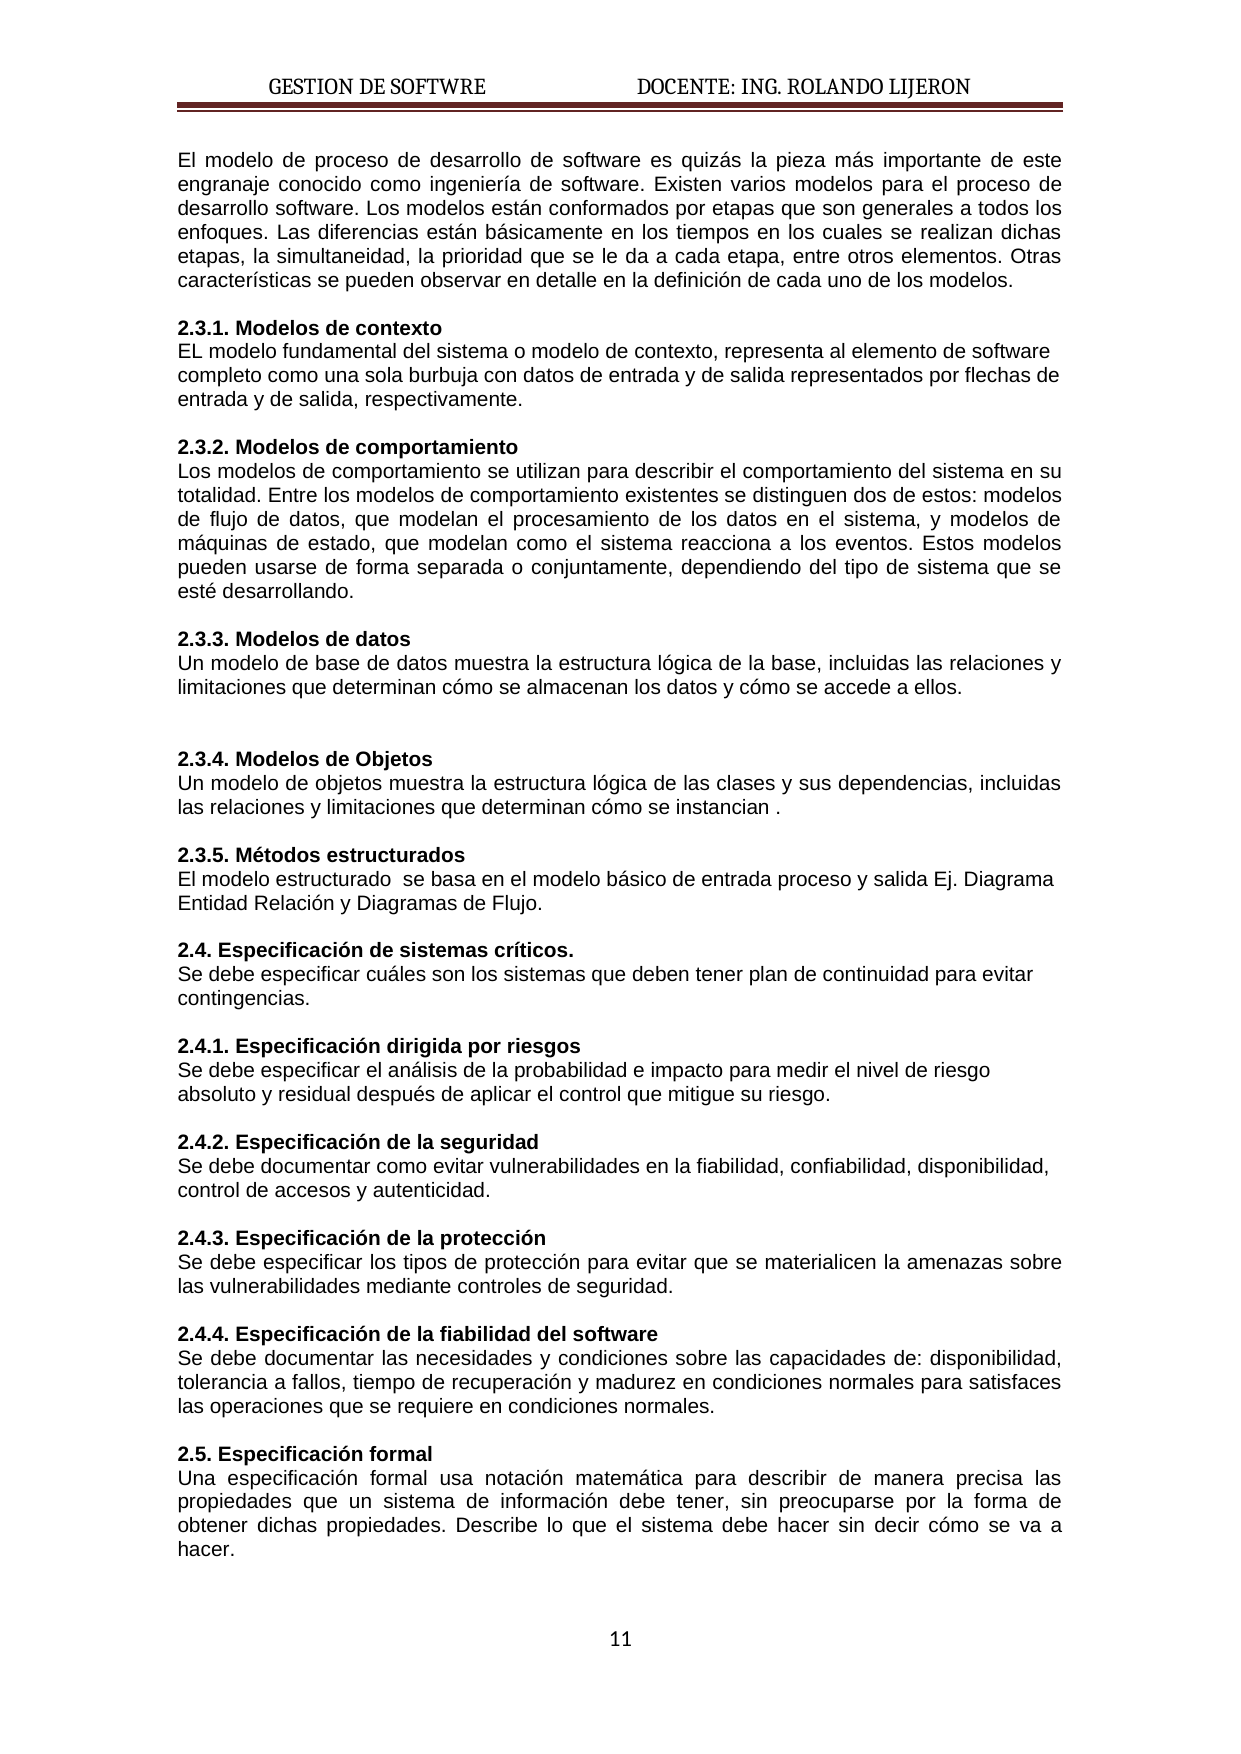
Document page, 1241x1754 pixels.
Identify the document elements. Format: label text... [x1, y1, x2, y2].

text Se debe especificar los tipos de protección para evitar que se materialicen la amenazas sobre las vulnerabilidades mediante controles de seguridad. [177, 1250, 1063, 1298]
text 2.5. Especificación formal [177, 1441, 1063, 1465]
text 2.3.4. Modelos de Objetos [177, 747, 1063, 771]
text Un modelo de objetos muestra la estructura lógica de las clases y sus dependencias, incluidas las relaciones y limitaciones que determinan cómo se instancian . [177, 771, 1063, 818]
text 2.3.3. Modelos de datos [177, 627, 1063, 651]
text El modelo de proceso de desarrollo de software es quizás la pieza más importante de este engranaje conocido como ingeniería de software. Existen varios modelos para el proceso de desarrollo software. Los modelos están conformados por etapas que son generales a todos los enfoques. Las diferencias están básicamente en los tiempos en los cuales se realizan dichas etapas, la simultaneidad, la prioridad que se le da a cada etapa, entre otros elementos. Otras características se pueden observar en detalle en la definición de cada uno de los modelos. [177, 148, 1063, 291]
text EL modelo fundamental del sistema o modelo de contexto, representa al elemento de software completo como una sola burbuja con datos de entrada y de salida representados por flechas de entrada y de salida, respectivamente. [177, 339, 1063, 411]
text Se debe especificar cuáles son los sistemas que deben tener plan de continuidad para evitar contingencias. [177, 962, 1063, 1010]
text El modelo estructurado se basa en el modelo básico de entrada proceso y salida Ej. Diagrama Entidad Relación y Diagramas de Flujo. [177, 866, 1063, 914]
text 2.4.1. Especificación dirigida por riesgos [177, 1034, 1063, 1058]
text 2.4.2. Especificación de la seguridad [177, 1130, 1063, 1154]
text Se debe especificar el análisis de la probabilidad e impacto para medir el nivel de riesgo absoluto y residual después de aplicar el control que mitigue su riesgo. [177, 1058, 1063, 1106]
text Una especificación formal usa notación matemática para describir de manera precisa las propiedades que un sistema de información debe tener, sin preocuparse por la forma de obtener dichas propiedades. Describe lo que el sistema debe hacer sin decir cómo se va a hacer. [177, 1465, 1063, 1561]
text Se debe documentar las necesidades y condiciones sobre las capacidades de: disponibilidad, tolerancia a fallos, tiempo de recuperación y madurez en condiciones normales para satisfaces las operaciones que se requiere en condiciones normales. [177, 1346, 1063, 1417]
text 2.3.1. Modelos de contexto [177, 315, 1063, 339]
text 2.4. Especificación de sistemas críticos. [177, 938, 1063, 962]
text Se debe documentar como evitar vulnerabilidades en la fiabilidad, confiabilidad, disponibilidad, control de accesos y autenticidad. [177, 1154, 1063, 1202]
text 2.4.3. Especificación de la protección [177, 1226, 1063, 1250]
text Los modelos de comportamiento se utilizan para describir el comportamiento del sistema en su totalidad. Entre los modelos de comportamiento existentes se distinguen dos de estos: modelos de flujo de datos, que modelan el procesamiento de los datos en el sistema, y modelos de máquinas de estado, que modelan como el sistema reacciona a los eventos. Estos modelos pueden usarse de forma separada o conjuntamente, dependiendo del tipo de sistema que se esté desarrollando. [177, 459, 1063, 603]
text 2.3.2. Modelos de comportamiento [177, 435, 1063, 459]
text 2.4.4. Especificación de la fiabilidad del software [177, 1322, 1063, 1346]
text 2.3.5. Métodos estructurados [177, 842, 1063, 866]
text Un modelo de base de datos muestra la estructura lógica de la base, incluidas las relaciones y limitaciones que determinan cómo se almacenan los datos y cómo se accede a ellos. [177, 651, 1063, 699]
